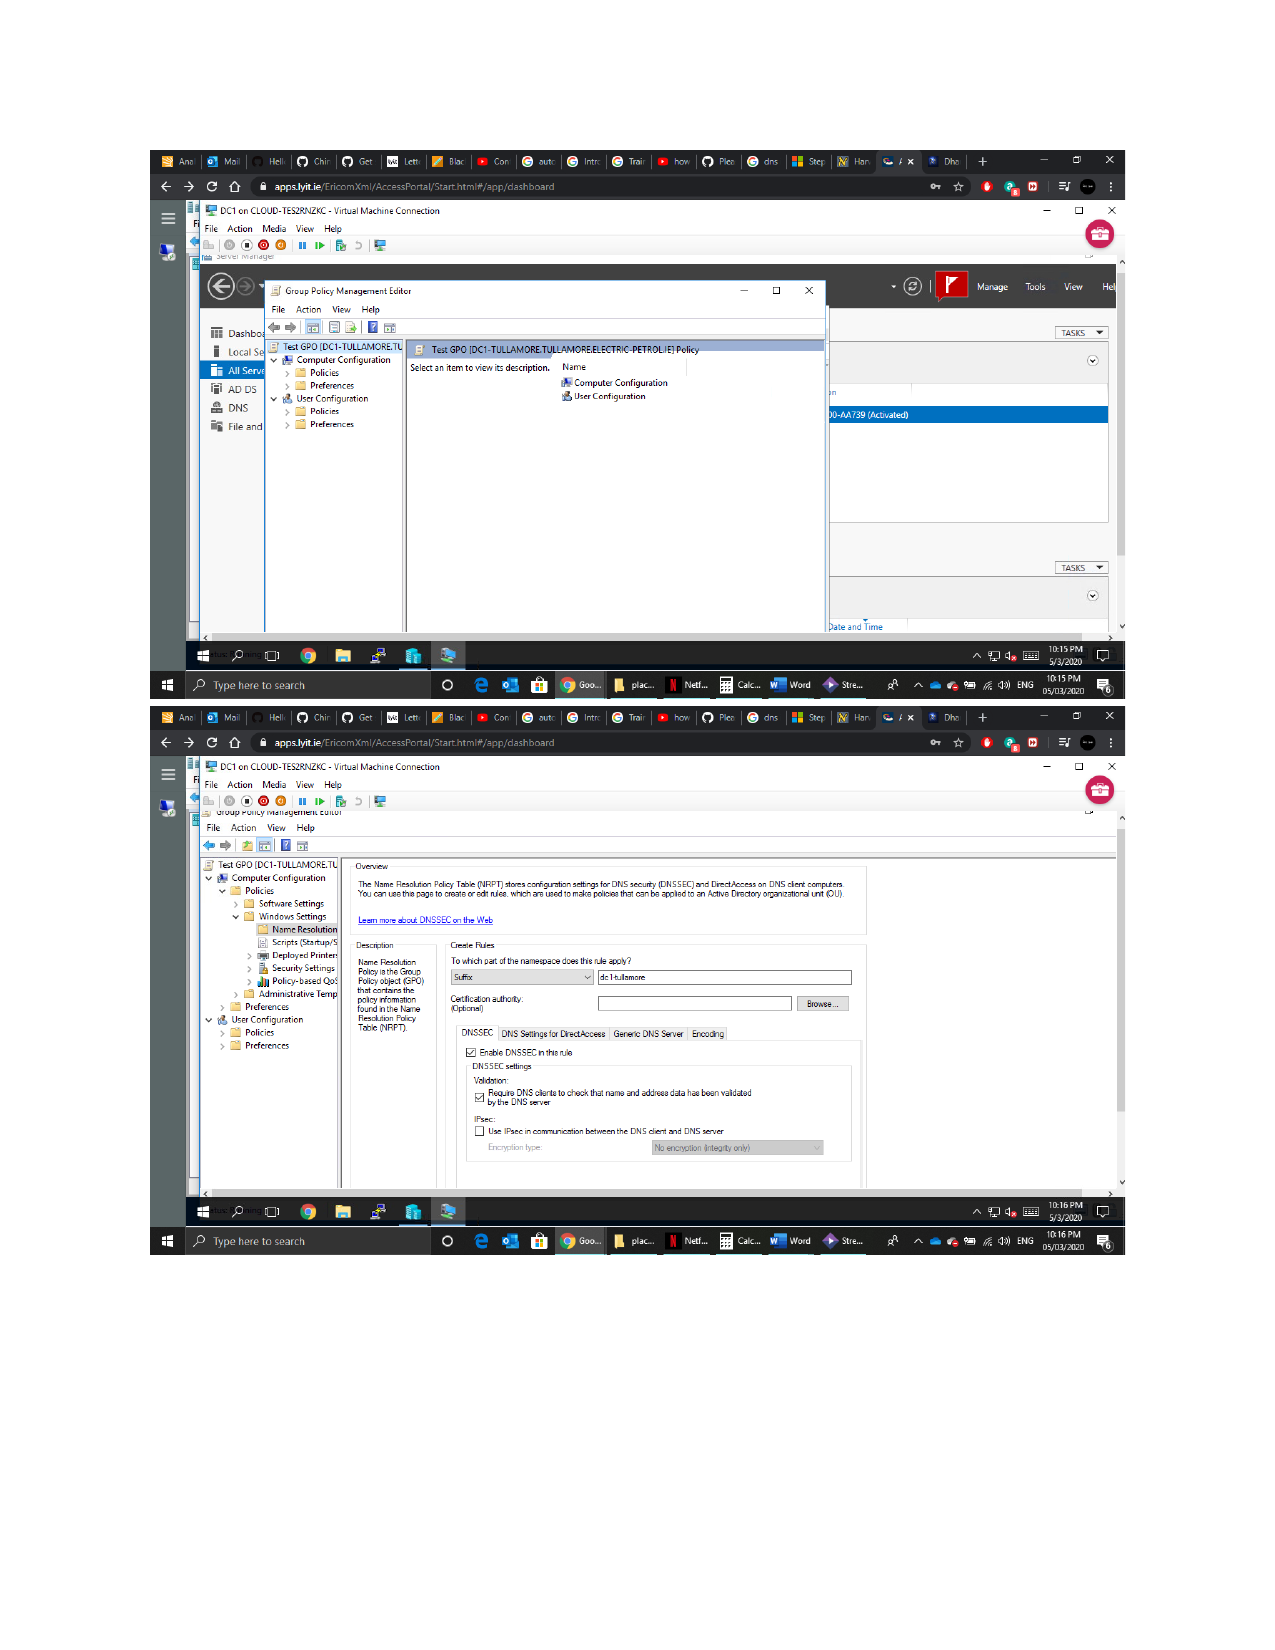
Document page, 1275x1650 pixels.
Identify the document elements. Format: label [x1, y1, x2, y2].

picture [150, 706, 1125, 1255]
picture [150, 150, 1125, 699]
